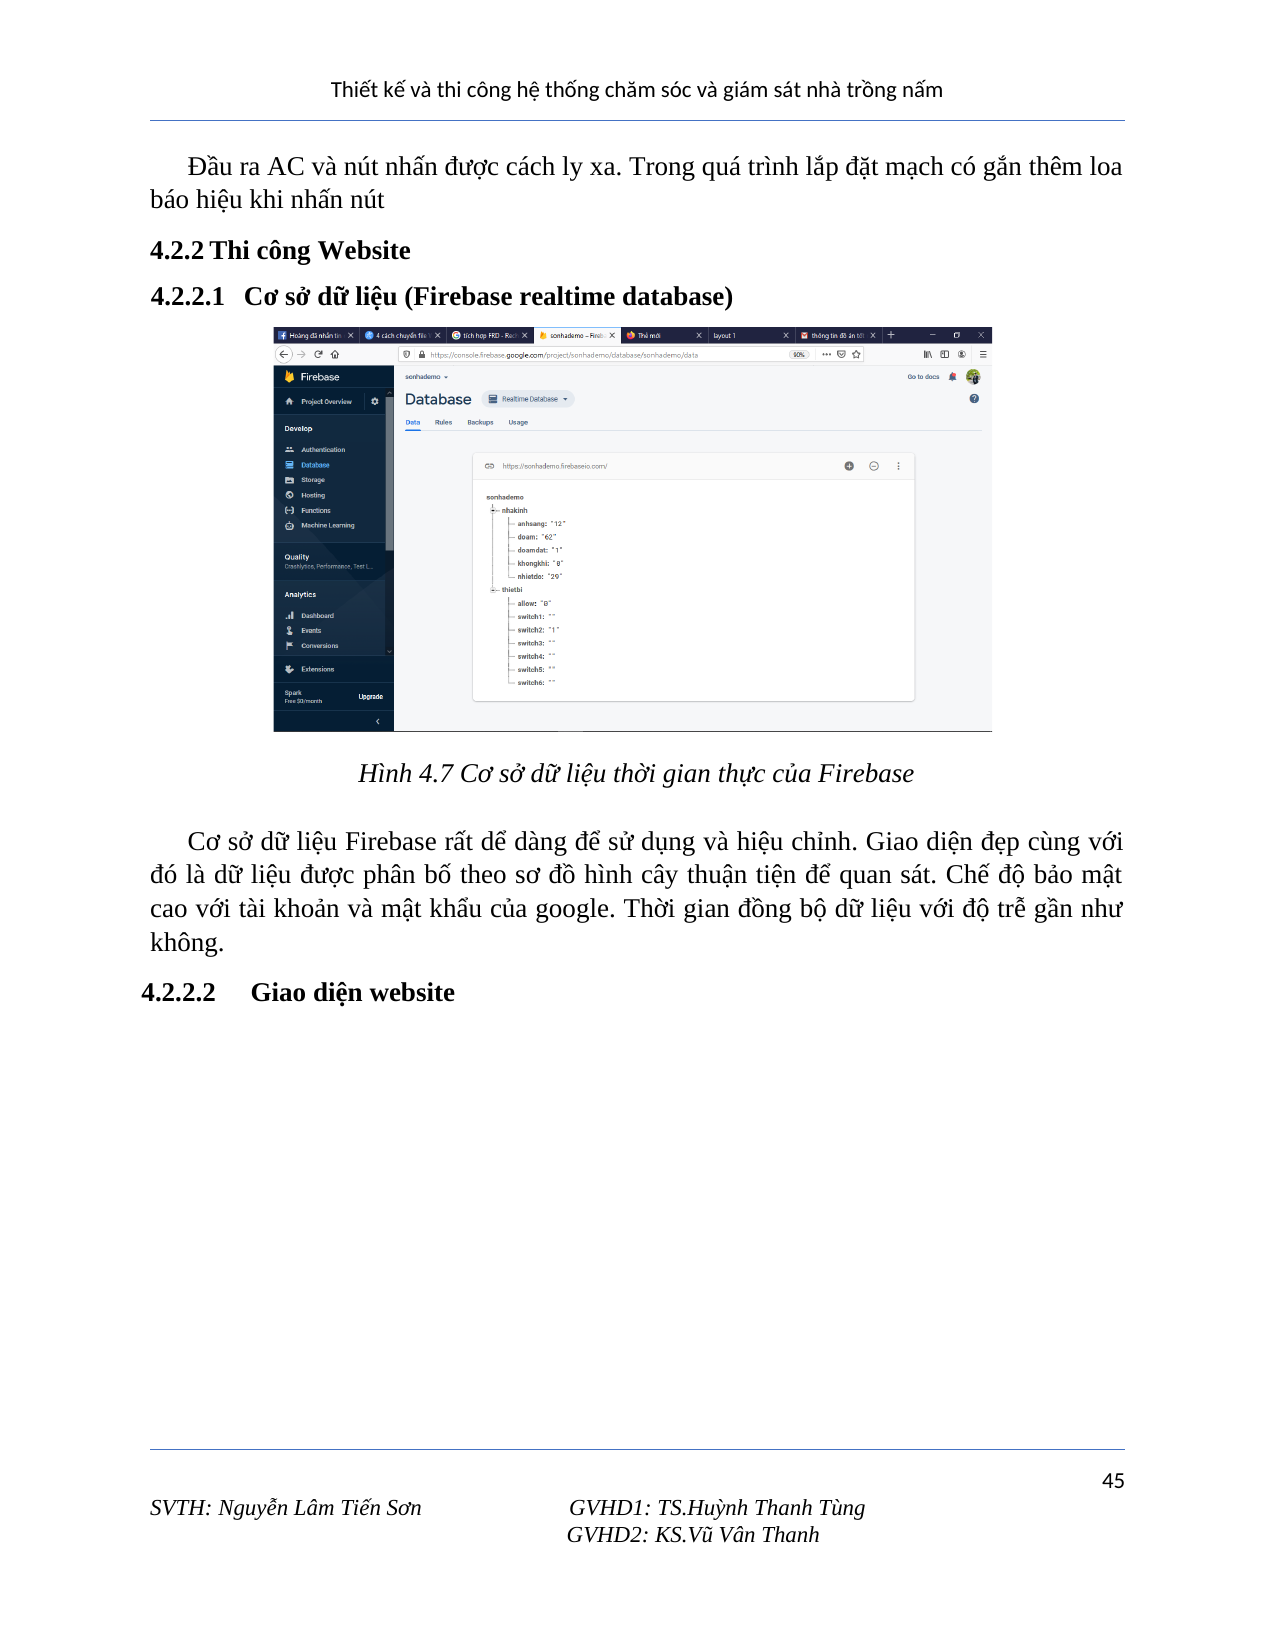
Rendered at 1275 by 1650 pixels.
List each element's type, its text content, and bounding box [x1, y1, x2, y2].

list Giao diện website [216, 976, 1125, 1007]
picture [273, 327, 993, 732]
list Thi công Website [150, 234, 1125, 265]
list Cơ sở dữ liệu (Firebase realtime database) [225, 280, 1125, 312]
text Đầu ra AC và nút nhấn được cách ly xa. Trong quá trình lắp đặt mạch có gắn thêm loa báo hiệu khi nhấn nút [150, 150, 1125, 215]
text Hình 4.7 Cơ sở dữ liệu thời gian thực của Firebase [150, 758, 1125, 789]
text Cơ sở dữ liệu Firebase rất dể dàng để sử dụng và hiệu chỉnh. Giao diện đẹp cùng với đó là dữ liệu được phân bố theo sơ đồ hình cây thuận tiện để quan sát. Chế độ bảo mật cao với tài khoản và mật khẩu của google. Thời gian đồng bộ dữ liệu với độ trễ gần như không. [150, 825, 1125, 957]
